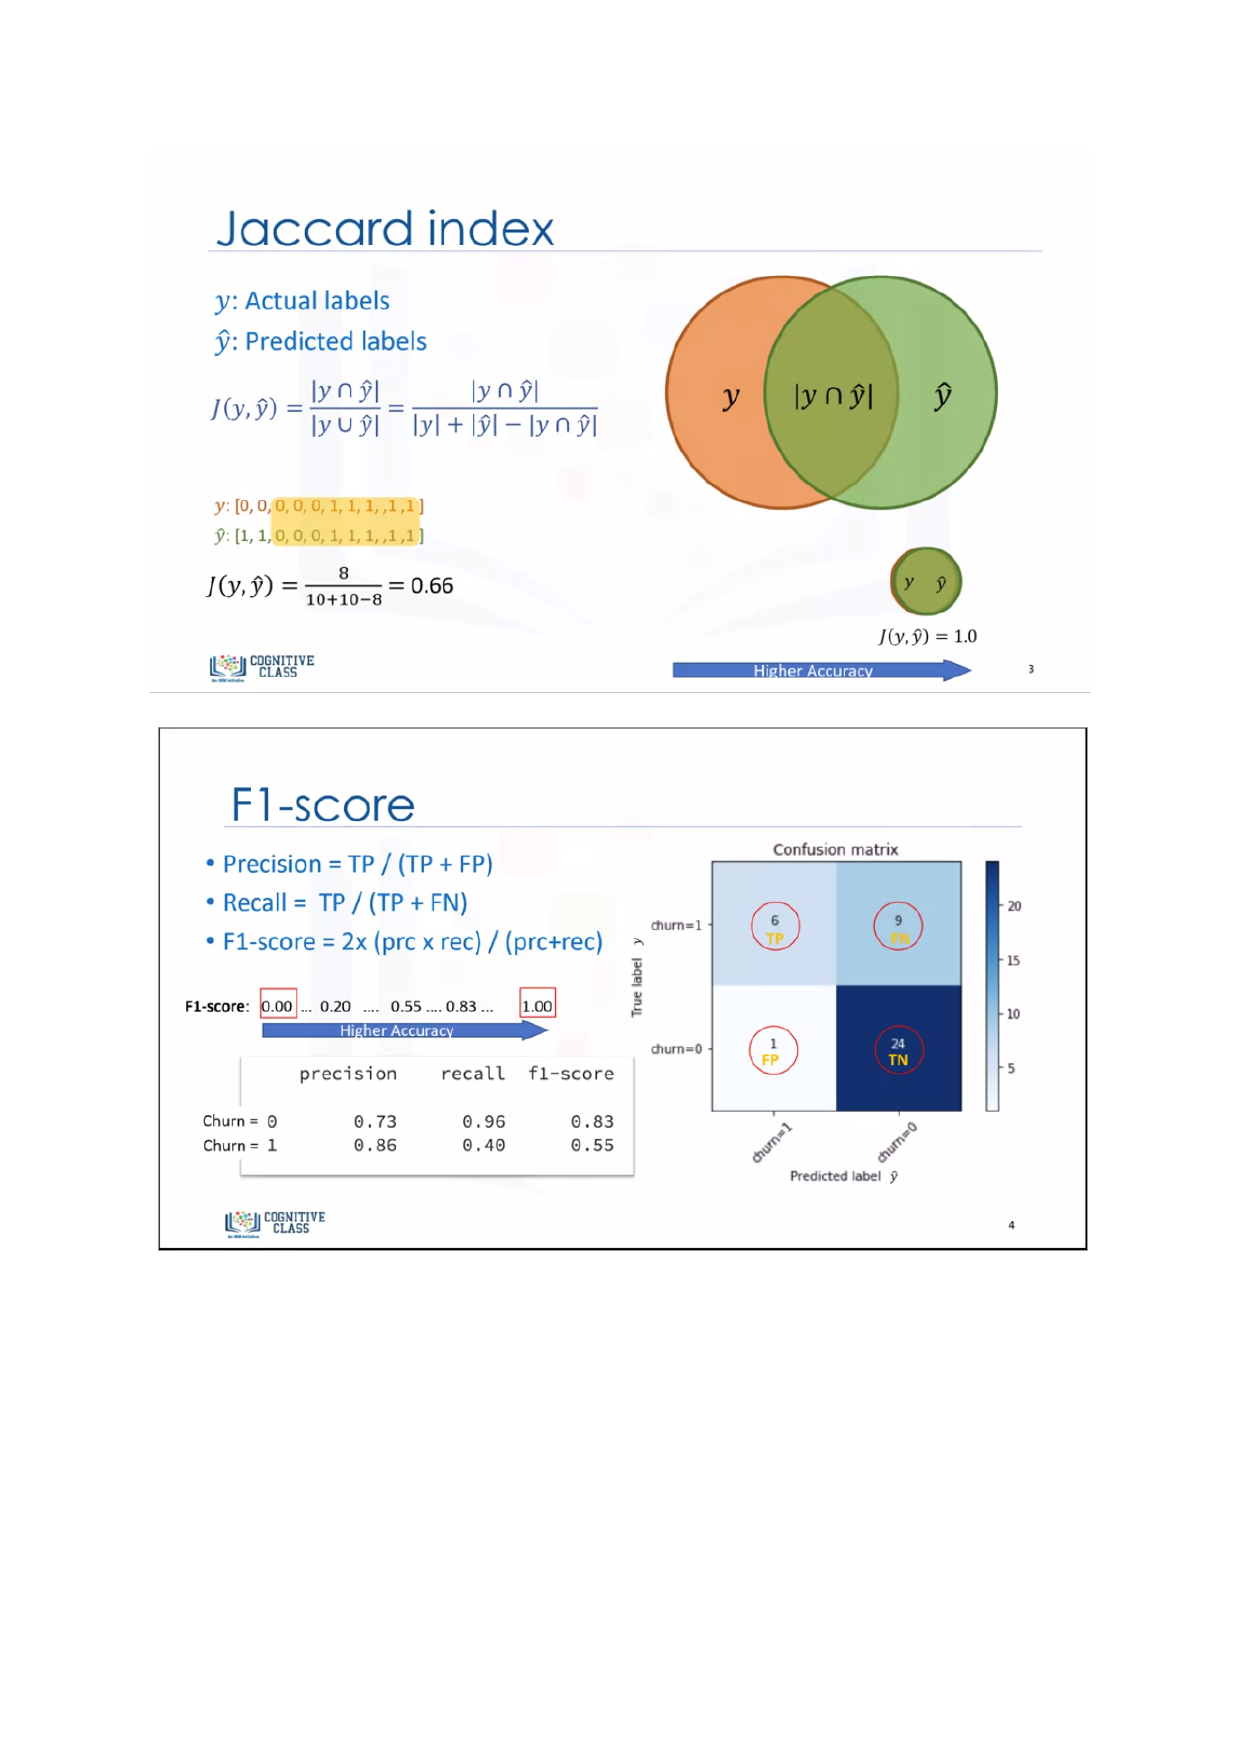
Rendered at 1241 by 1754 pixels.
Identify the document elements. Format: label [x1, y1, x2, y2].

picture [150, 150, 1091, 693]
picture [150, 711, 1091, 1257]
